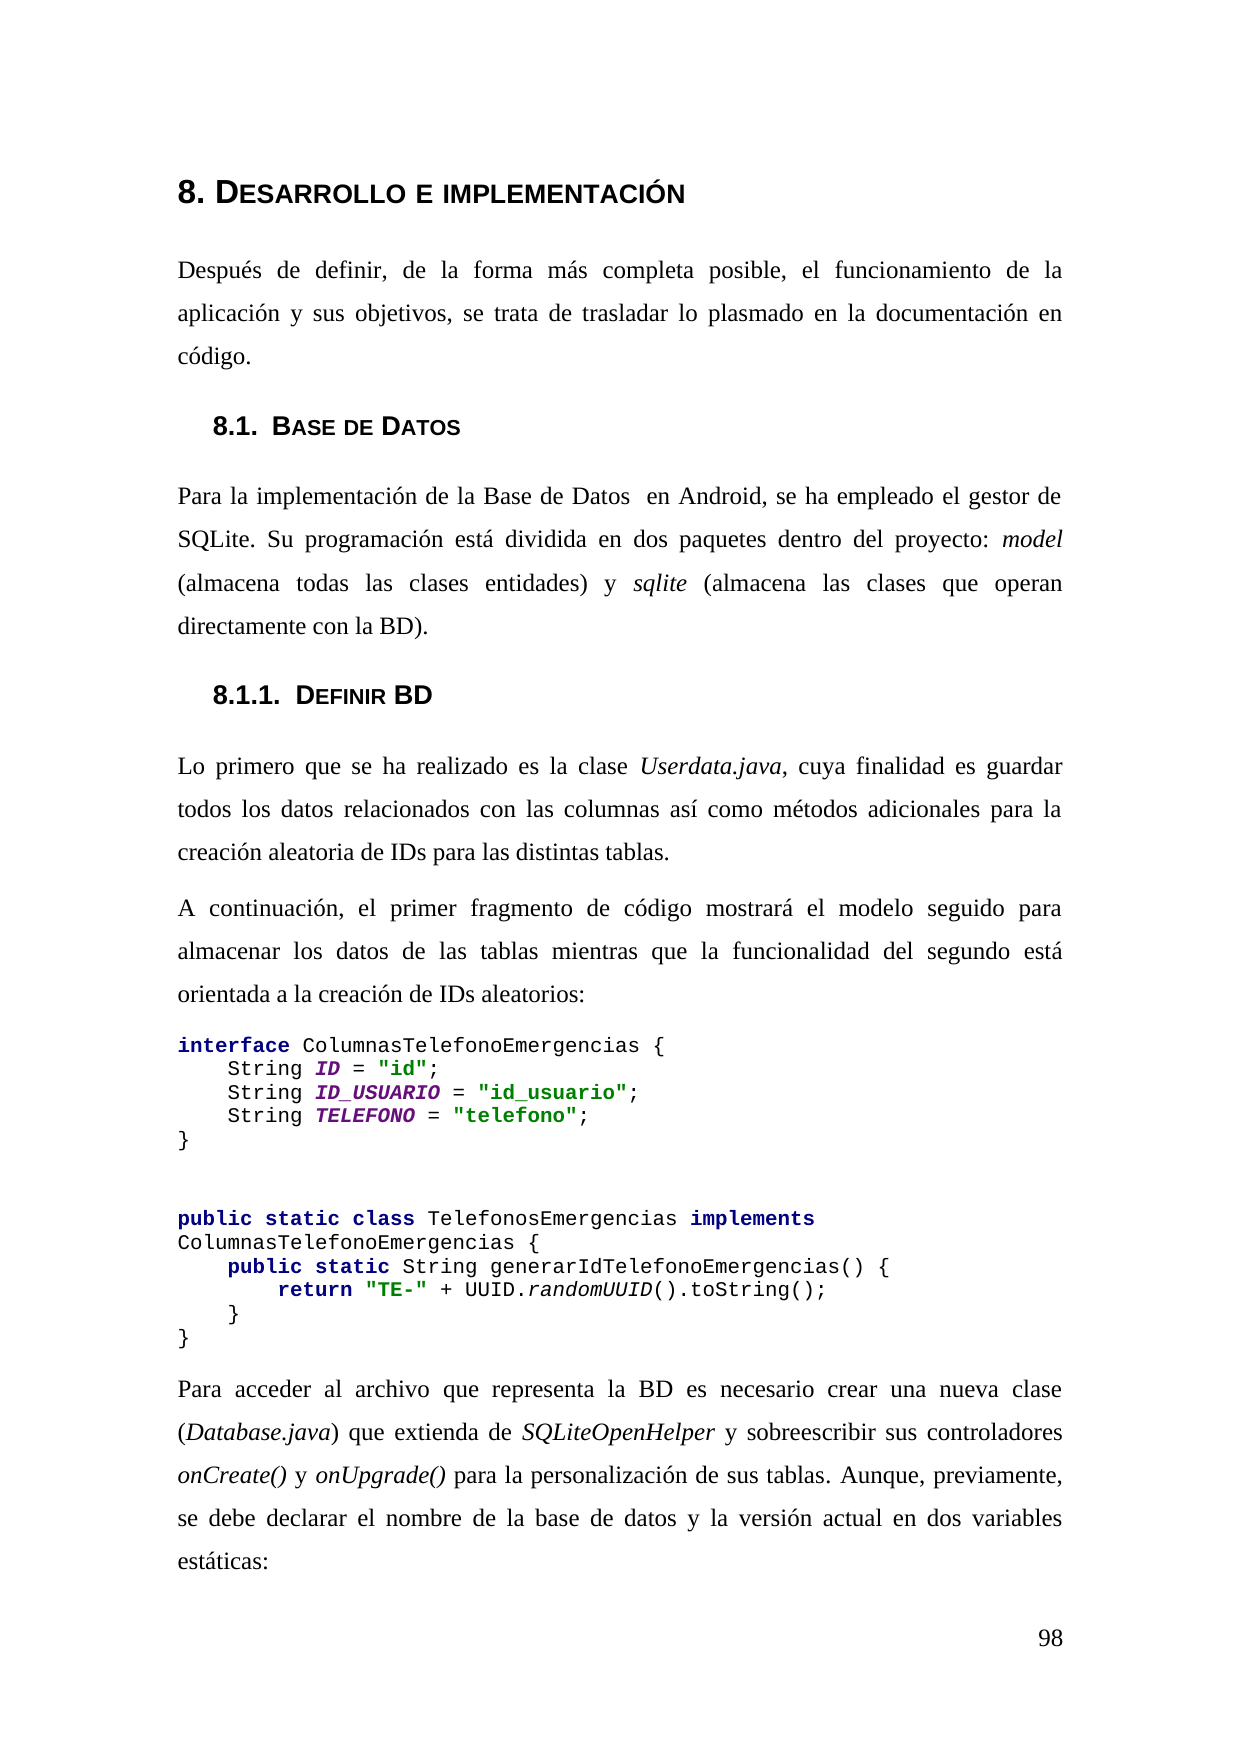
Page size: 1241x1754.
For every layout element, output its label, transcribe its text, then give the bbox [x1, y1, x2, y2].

text Desarrollo e implementación [177, 173, 1063, 211]
text Lo primero que se ha realizado es la clase Userdata.java, cuya finalidad es guardar todos los datos relacionados con las columnas así como métodos adicionales para la creación aleatoria de IDs para las distintas tablas. [177, 751, 1063, 866]
text Para la implementación de la Base de Datos en Android, se ha empleado el gestor de SQLite. Su programación está dividida en dos paquetes dentro del proyecto: model (almacena todas las clases entidades) y sqlite (almacena las clases que operan directamente con la BD). [177, 481, 1063, 639]
text public static class TelefonosEmergencias implements ColumnasTelefonoEmergencias { public static String generarIdTelefonoEmergencias() { return "TE-" + UUID.randomUUID().toString(); } } [177, 1208, 1063, 1350]
subtitle Base de Datos [213, 409, 1063, 441]
text A continuación, el primer fragmento de código mostrará el modelo seguido para almacenar los datos de las tablas mientras que la funcionalidad del segundo está orientada a la creación de IDs aleatorios: [177, 893, 1063, 1008]
text interface ColumnasTelefonoEmergencias { String ID = "id"; String ID_USUARIO = "id_usuario"; String TELEFONO = "telefono"; } [177, 1034, 1063, 1153]
text Para acceder al archivo que representa la BD es necesario crear una nueva clase (Database.java) que extienda de SQLiteOpenHelper y sobreescribir sus controladores onCreate() y onUpgrade() para la personalización de sus tablas. Aunque, previamente, se debe declarar el nombre de la base de datos y la versión actual en dos variables estáticas: [177, 1374, 1063, 1575]
text Después de definir, de la forma más completa posible, el funcionamiento de la aplicación y sus objetivos, se trata de trasladar lo plasmado en la documentación en código. [177, 255, 1063, 370]
subtitle Definir BD [213, 679, 1063, 710]
